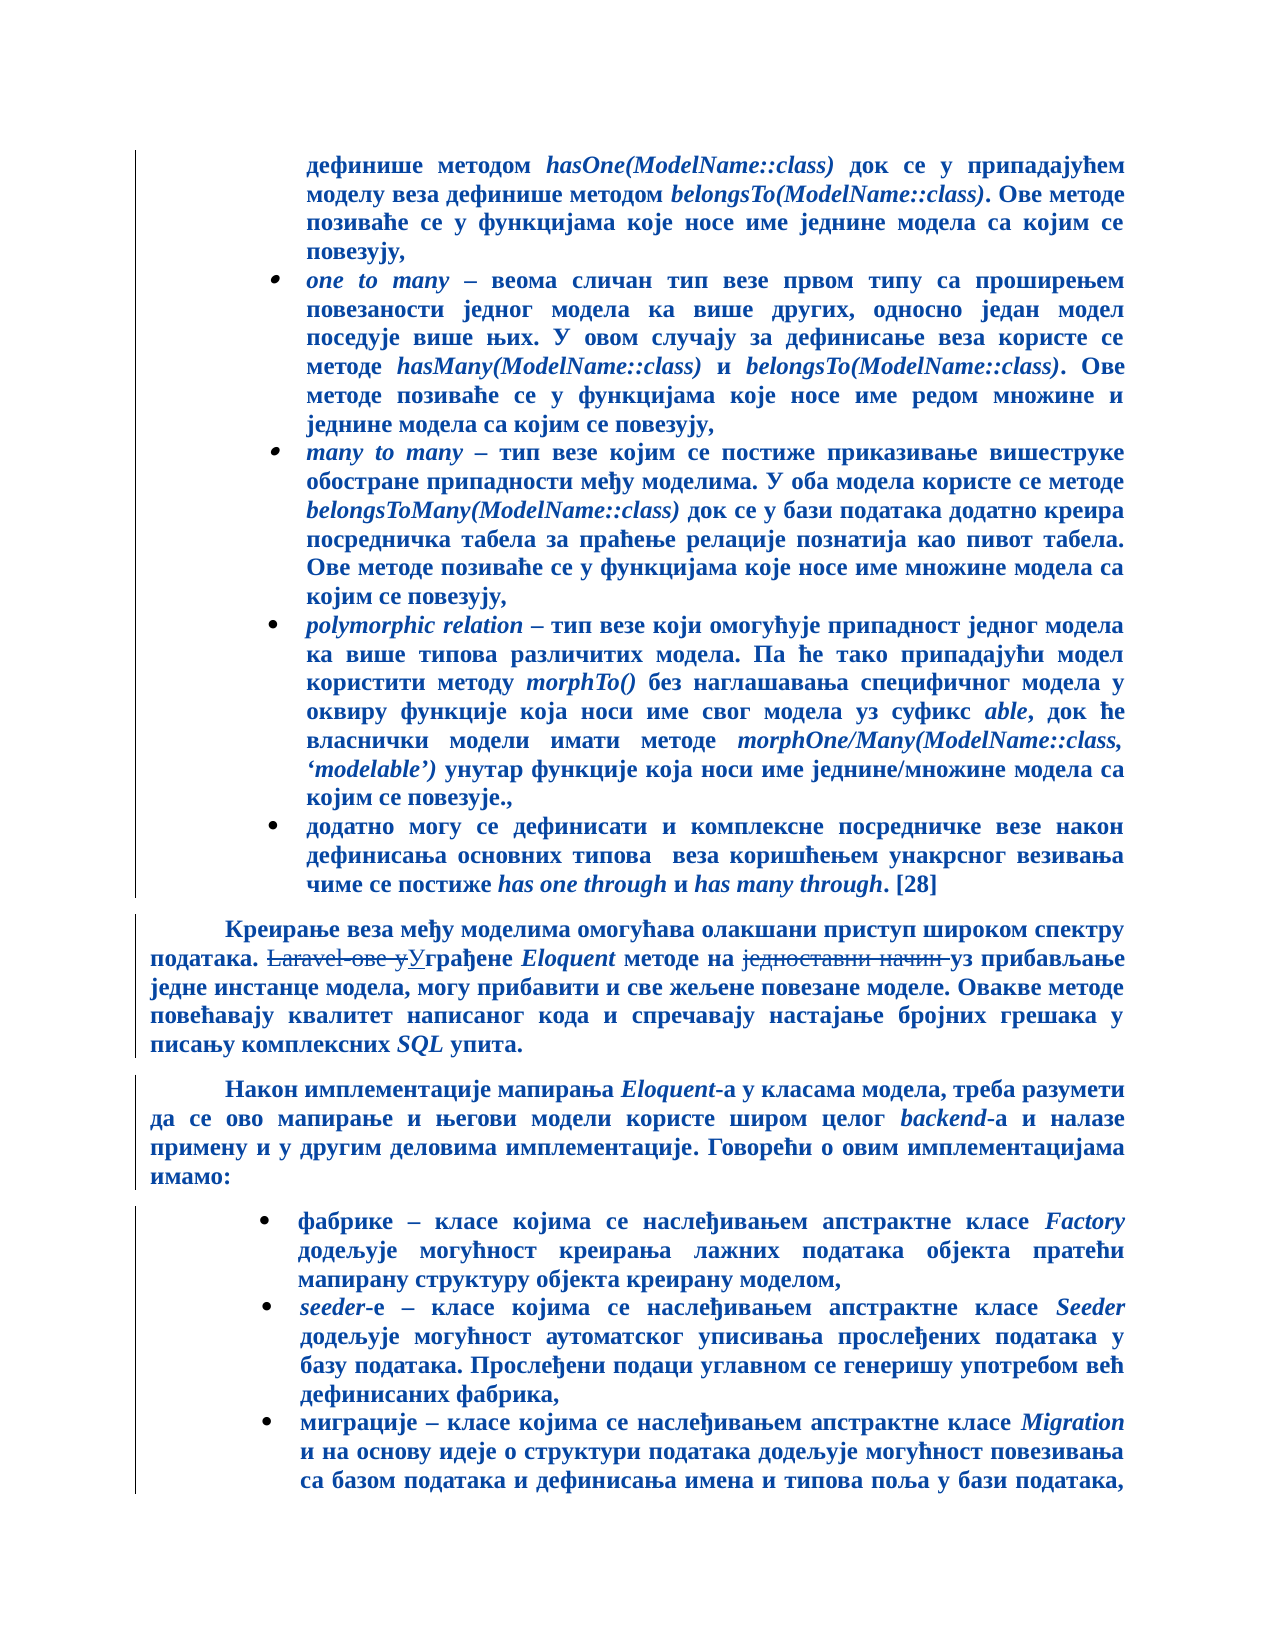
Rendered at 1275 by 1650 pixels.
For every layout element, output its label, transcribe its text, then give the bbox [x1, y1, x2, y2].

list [262, 1407, 1125, 1494]
list polymorphic relation – тип везе који омогућује припадност једног модела ка више типова различитих модела. Па ће тако припадајући модел користити методу morphTo() без наглашавања специфичног модела у оквиру функције која носи име свог модела уз суфикс able, док ће власнички модели имати методе morphOne/Many(ModelName::class, ‘modelable’) унутар функције која носи име једнине/множине модела са којим се повезује., [269, 610, 1125, 811]
list seeder-е – класе којима се наслеђивањем апстрактне класе Seeder додељује могућност аутоматског уписивања прослеђених података у базу података. Прослеђени подаци углавном се генеришу употребом већ дефинисаних фабрика, [262, 1292, 1125, 1407]
list фабрике – класе којима се наслеђивањем апстрактне класе Factory додељује могућност креирања лажних података објекта пратећи мапирану структуру објекта креирану моделом, [260, 1206, 1125, 1292]
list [269, 150, 1125, 265]
list додатно могу се дефинисати и комплексне посредничке везе након дефинисања основних типова веза коришћењем унакрсног везивања чиме се постиже has one through и has many through. [269, 811, 1125, 897]
list many to many – тип везе којим се постиже приказивање вишеструке обостране припадности међу моделима. У оба модела користе се методе belongsToMany(ModelName::class) док се у бази података додатно креира посредничка табела за праћење релације познатија као пивот табела. Ове методе позиваће се у функцијама које носе име множине модела са којим се повезују, [269, 437, 1125, 610]
list one to many – веома сличан тип везе првом типу са проширењем повезаности једног модела ка више других, односно један модел поседује више њих. У овом случају за дефинисање веза користе се методе hasMany(ModelName::class) и belongsTo(ModelName::class). Ове методе позиваће се у функцијама које носе име редом множине и једнине модела са којим се повезују, [269, 265, 1125, 437]
text Након имплементације мапирања Eloquent-а у класама модела, треба разумети да се ово мапирање и његови модели користе широм целог backend-а и налазе примену и у другим деловима имплементације. Говорећи о овим имплементацијама имамо: [150, 1074, 1125, 1189]
text Креирање веза међу моделима омогућава олакшани приступ широком спектру података. грађене Eloquent методе на уз прибављање једне инстанце модела, могу прибавити и све жељене повезане моделе. Овакве методе повећавају квалитет написаног кода и спречавају настајање бројних грешака у писању комплексних SQL упита. [150, 914, 1125, 1058]
